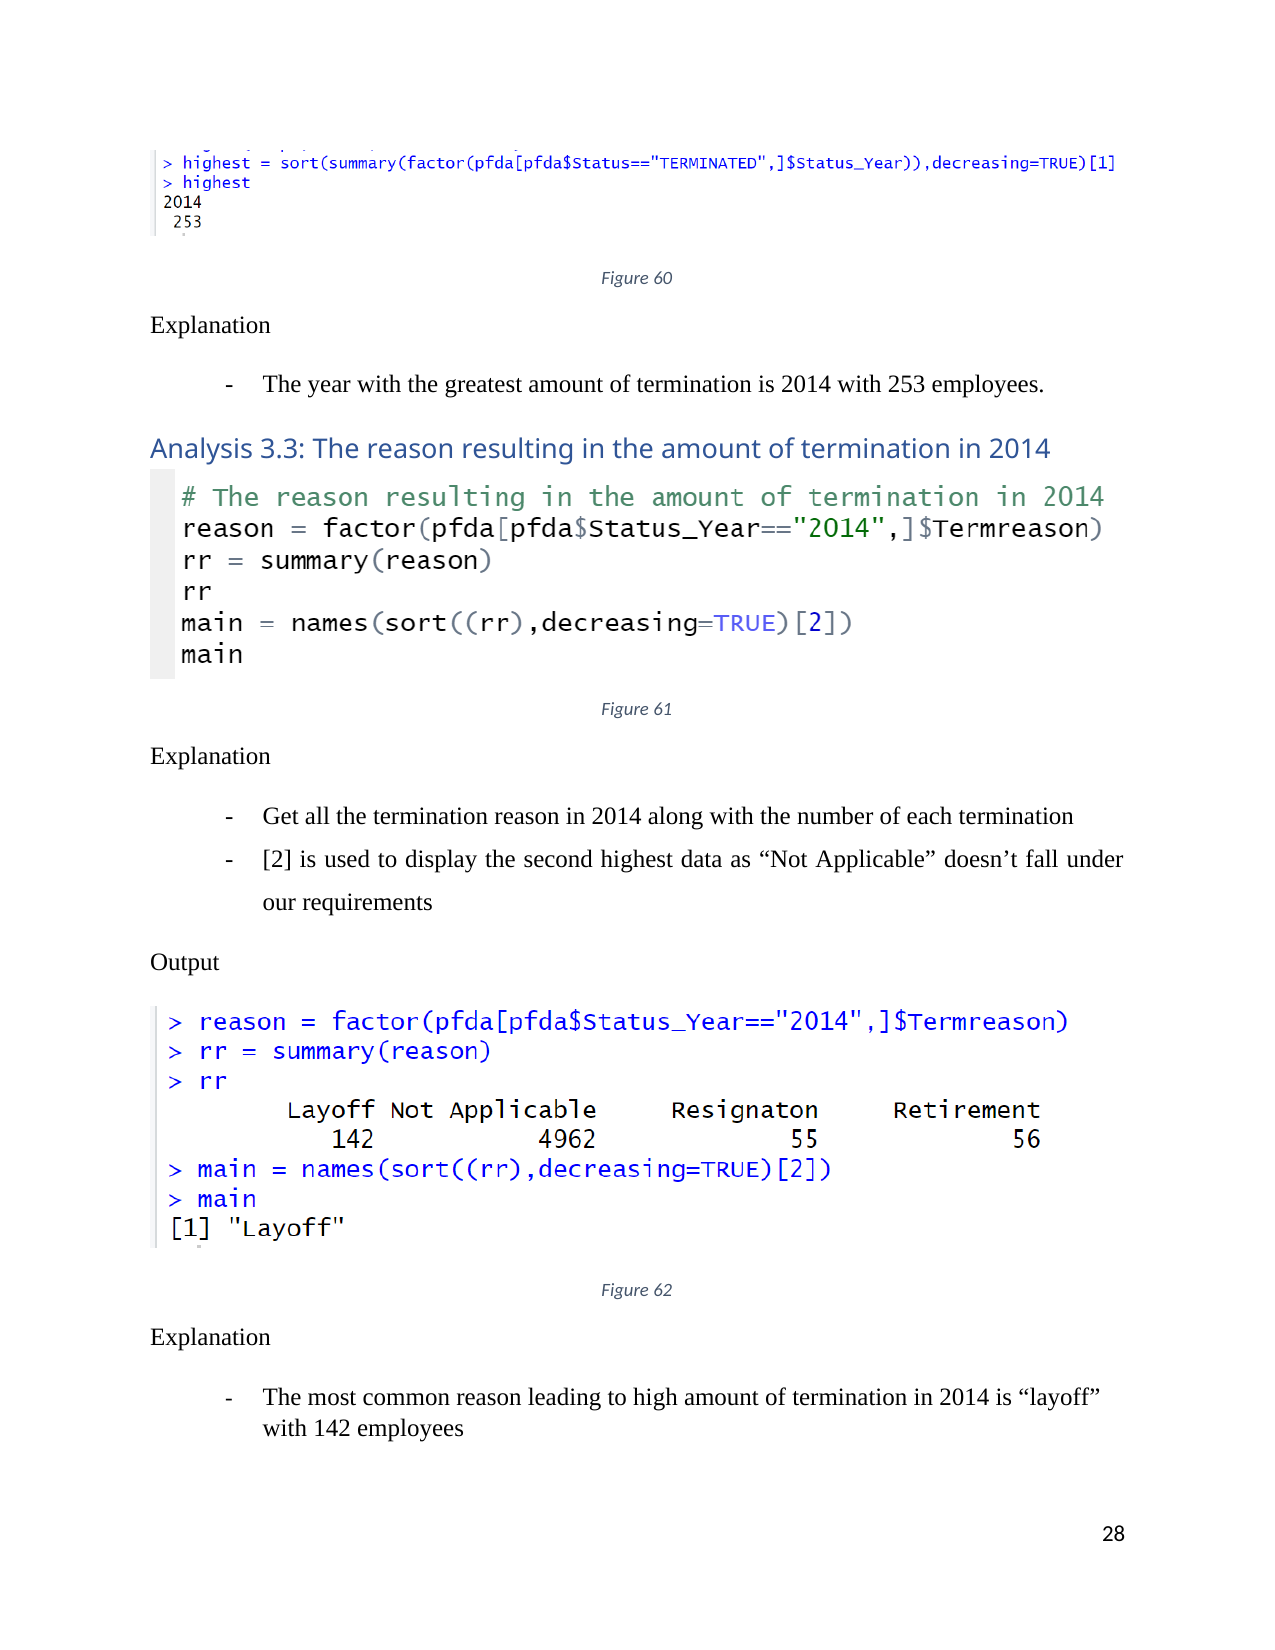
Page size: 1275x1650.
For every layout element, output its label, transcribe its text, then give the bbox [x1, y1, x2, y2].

list Get all the termination reason in 2014 along with the number of each termination [225, 801, 1125, 829]
text Output [150, 947, 1125, 976]
list [2] is used to display the second highest data as “Not Applicable” doesn’t fall under our requirements [225, 844, 1125, 916]
picture [150, 1006, 1125, 1248]
picture [150, 469, 1125, 679]
list The most common reason leading to high amount of termination in 2014 is “layoff” with 142 employees [225, 1382, 1125, 1442]
list The year with the greatest amount of termination is 2014 with 253 employees. [225, 369, 1125, 398]
text Explanation [150, 310, 1125, 338]
subtitle Analysis 3.3: The reason resulting in the amount of termination in 2014 [150, 429, 1125, 466]
picture [150, 150, 1125, 236]
text Explanation [150, 741, 1125, 770]
text Explanation [150, 1322, 1125, 1351]
